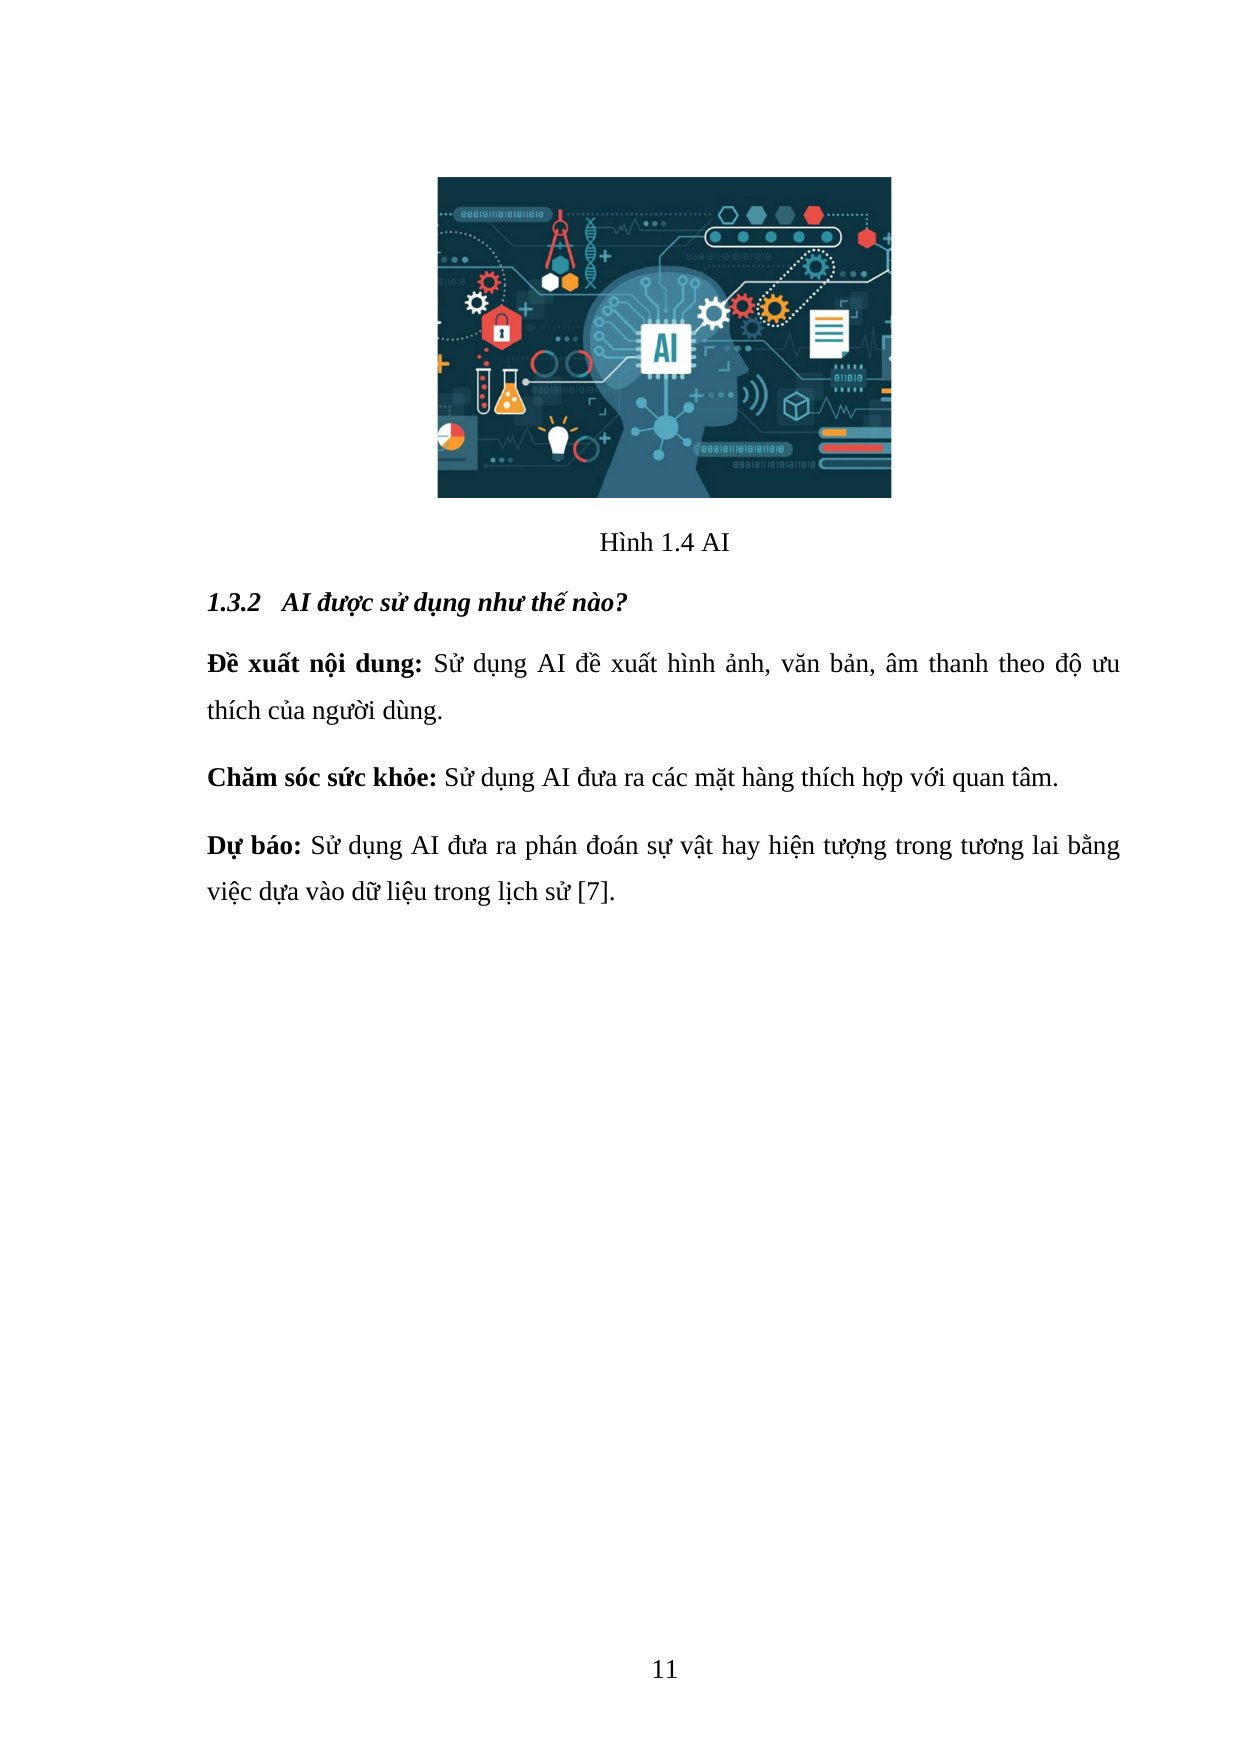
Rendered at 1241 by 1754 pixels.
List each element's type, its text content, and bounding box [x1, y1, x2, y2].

text Đề xuất nội dung: Sử dụng AI đề xuất hình ảnh, văn bản, âm thanh theo độ ưu thích của người dùng. [207, 647, 1122, 725]
text Dự báo: Sử dụng AI đưa ra phán đoán sự vật hay hiện tượng trong tương lai bằng việc dựa vào dữ liệu trong lịch sử. [207, 829, 1122, 907]
subtitle AI được sử dụng như thế nào? [207, 586, 1122, 617]
picture [437, 177, 892, 498]
text Chăm sóc sức khỏe: Sử dụng AI đưa ra các mặt hàng thích hợp với quan tâm. [207, 761, 1122, 792]
